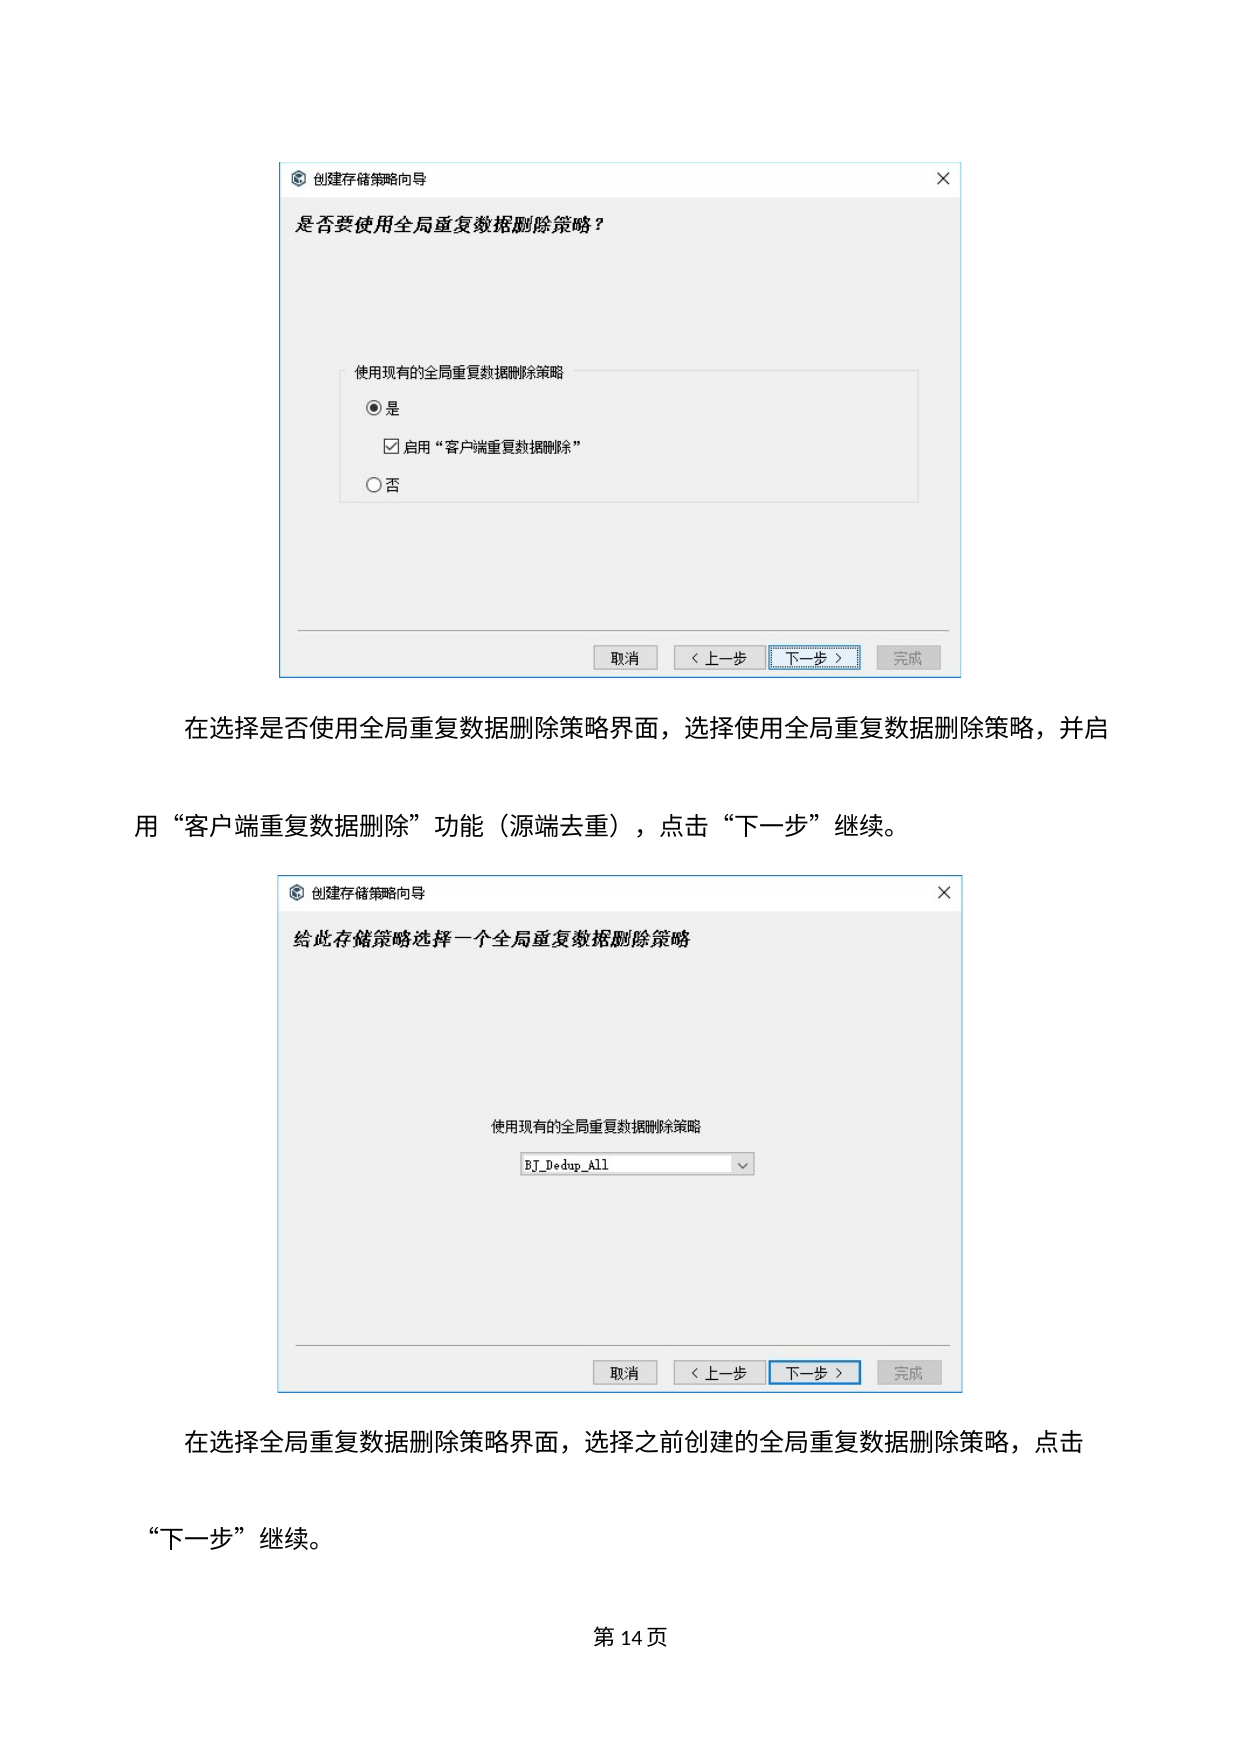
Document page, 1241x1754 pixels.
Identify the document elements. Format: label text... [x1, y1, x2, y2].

text 在选择全局重复数据删除策略界面，选择之前创建的全局重复数据删除策略，点击“下一步”继续。 [134, 1408, 1128, 1570]
text 在选择是否使用全局重复数据删除策略界面，选择使用全局重复数据删除策略，并启用“客户端重复数据删除”功能（源端去重），点击“下一步”继续。 [134, 694, 1128, 857]
picture [279, 162, 962, 678]
picture [277, 875, 963, 1393]
